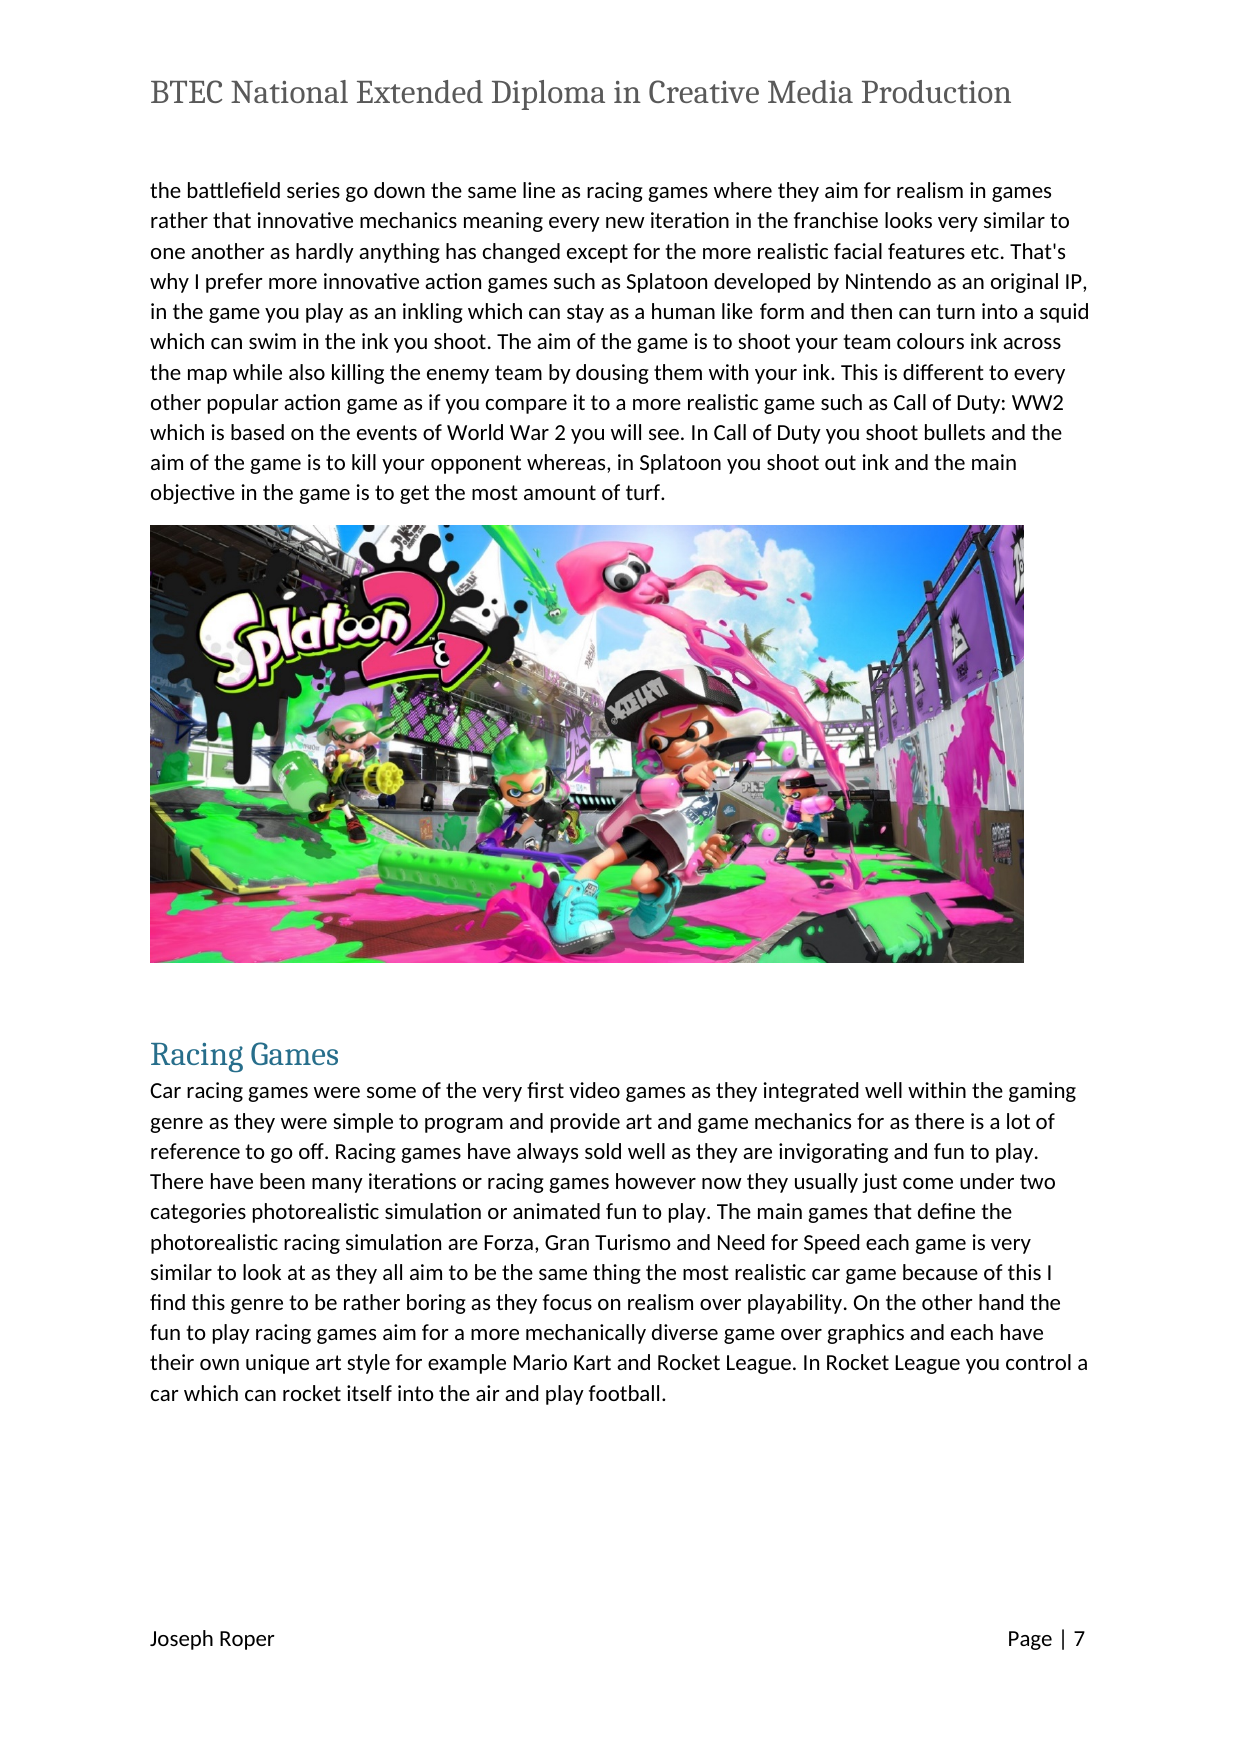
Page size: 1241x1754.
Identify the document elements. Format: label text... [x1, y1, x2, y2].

picture [150, 525, 1024, 963]
subtitle Racing Games [150, 1035, 1090, 1074]
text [150, 176, 1090, 507]
text Car racing games were some of the very first video games as they integrated well within the gaming genre as they were simple to program and provide art and game mechanics for as there is a lot of reference to go off. Racing games have always sold well as they are invigorating and fun to play. There have been many iterations or racing games however now they usually just come under two categories photorealistic simulation or animated fun to play. The main games that define the photorealistic racing simulation are Forza, Gran Turismo and Need for Speed each game is very similar to look at as they all aim to be the same thing the most realistic car game because of this I find this genre to be rather boring as they focus on realism over playability. On the other hand the fun to play racing games aim for a more mechanically diverse game over graphics and each have their own unique art style for example Mario Kart and Rocket League. In Rocket League you control a car which can rocket itself into the air and play football. [150, 1077, 1090, 1407]
